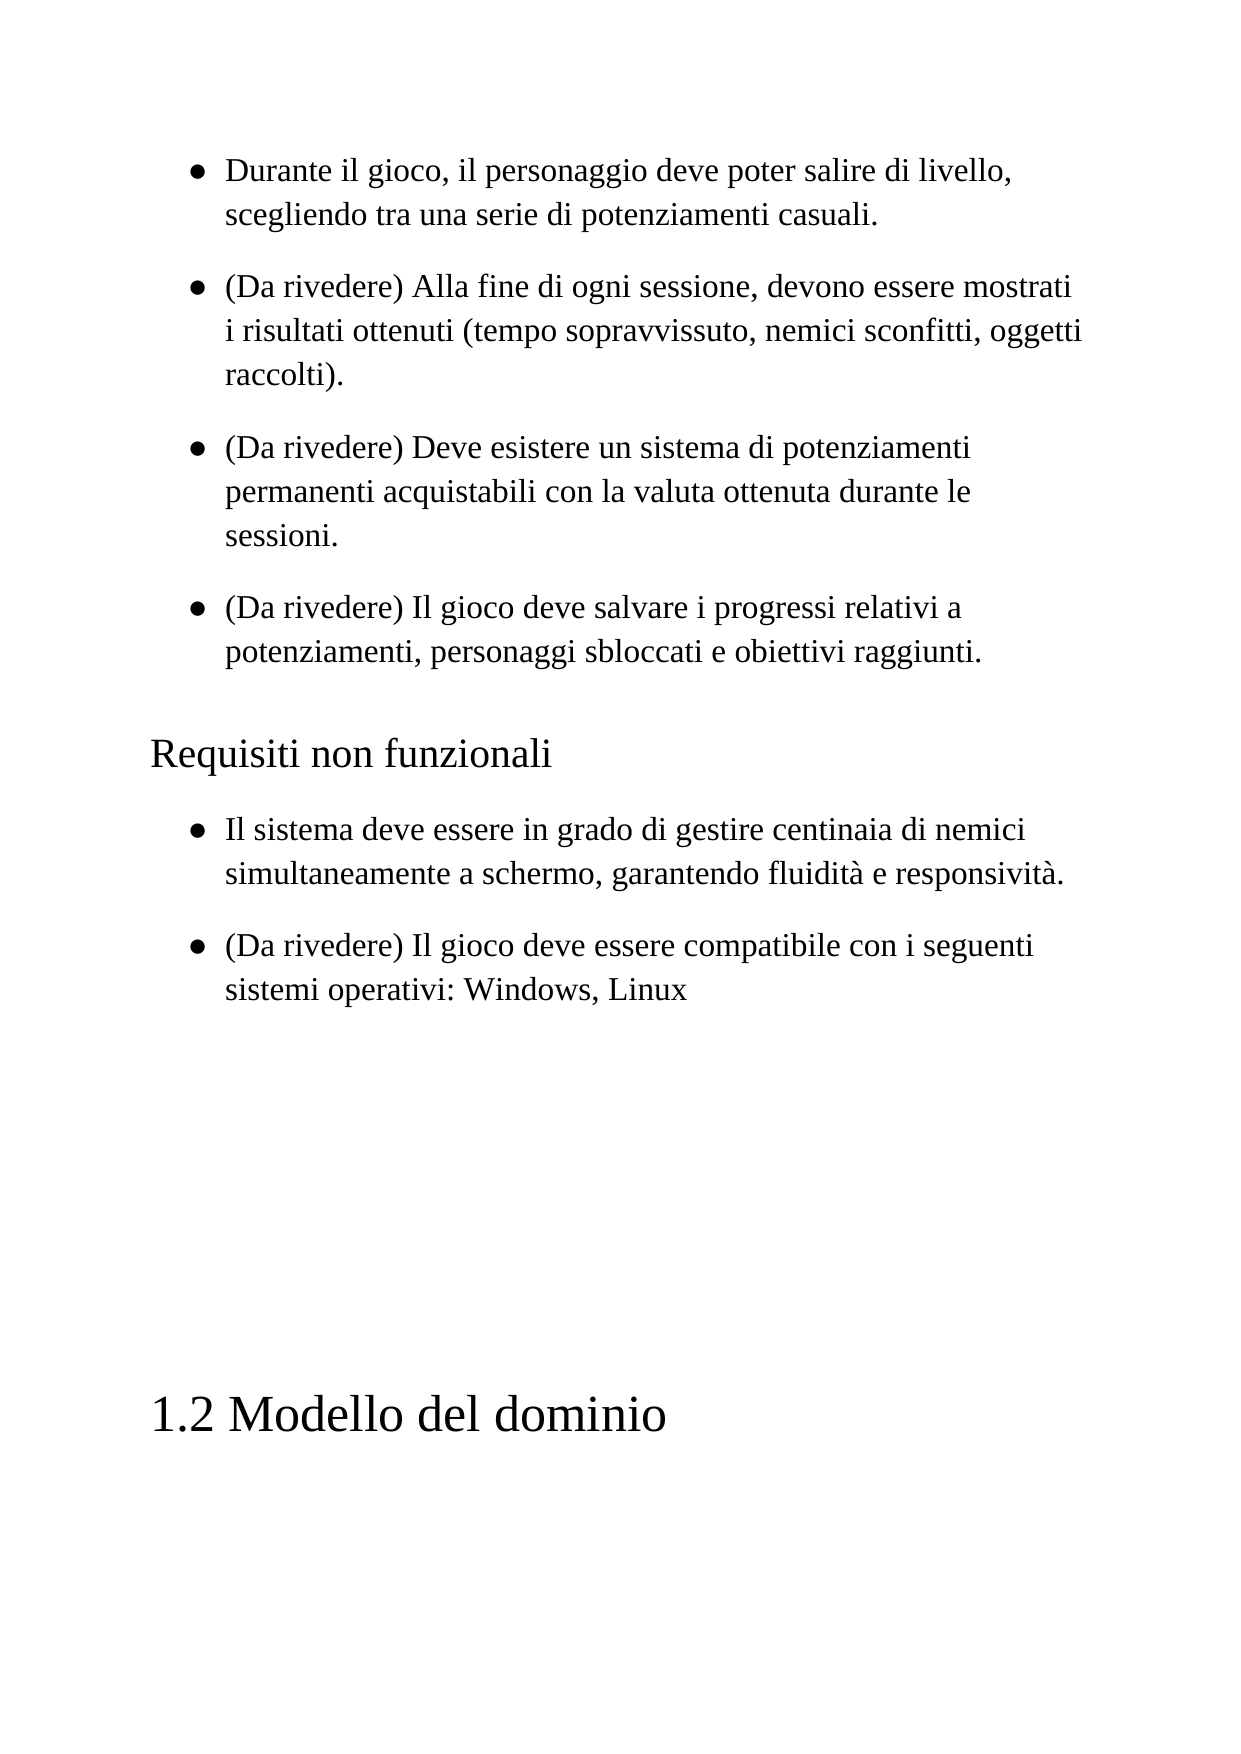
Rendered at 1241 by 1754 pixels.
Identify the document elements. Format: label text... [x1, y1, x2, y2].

list Il sistema deve essere in grado di gestire centinaia di nemici simultaneamente a schermo, garantendo fluidità e responsività. [187, 809, 1090, 922]
list (Da rivedere) Il gioco deve salvare i progressi relativi a potenziamenti, personaggi sbloccati e obiettivi raggiunti. [187, 587, 1090, 700]
subtitle Requisiti non funzionali [150, 729, 1090, 777]
text 1.2 Modello del dominio [150, 1383, 1090, 1443]
list (Da rivedere) Deve esistere un sistema di potenziamenti permanenti acquistabili con la valuta ottenuta durante le sessioni. [187, 427, 1090, 584]
list (Da rivedere) Alla fine di ogni sessione, devono essere mostrati i risultati ottenuti (tempo sopravvissuto, nemici sconfitti, oggetti raccolti). [187, 266, 1090, 423]
list Durante il gioco, il personaggio deve poter salire di livello, scegliendo tra una serie di potenziamenti casuali. [187, 150, 1090, 263]
list (Da rivedere) Il gioco deve essere compatibile con i seguenti sistemi operativi: Windows, Linux [187, 926, 1090, 1008]
